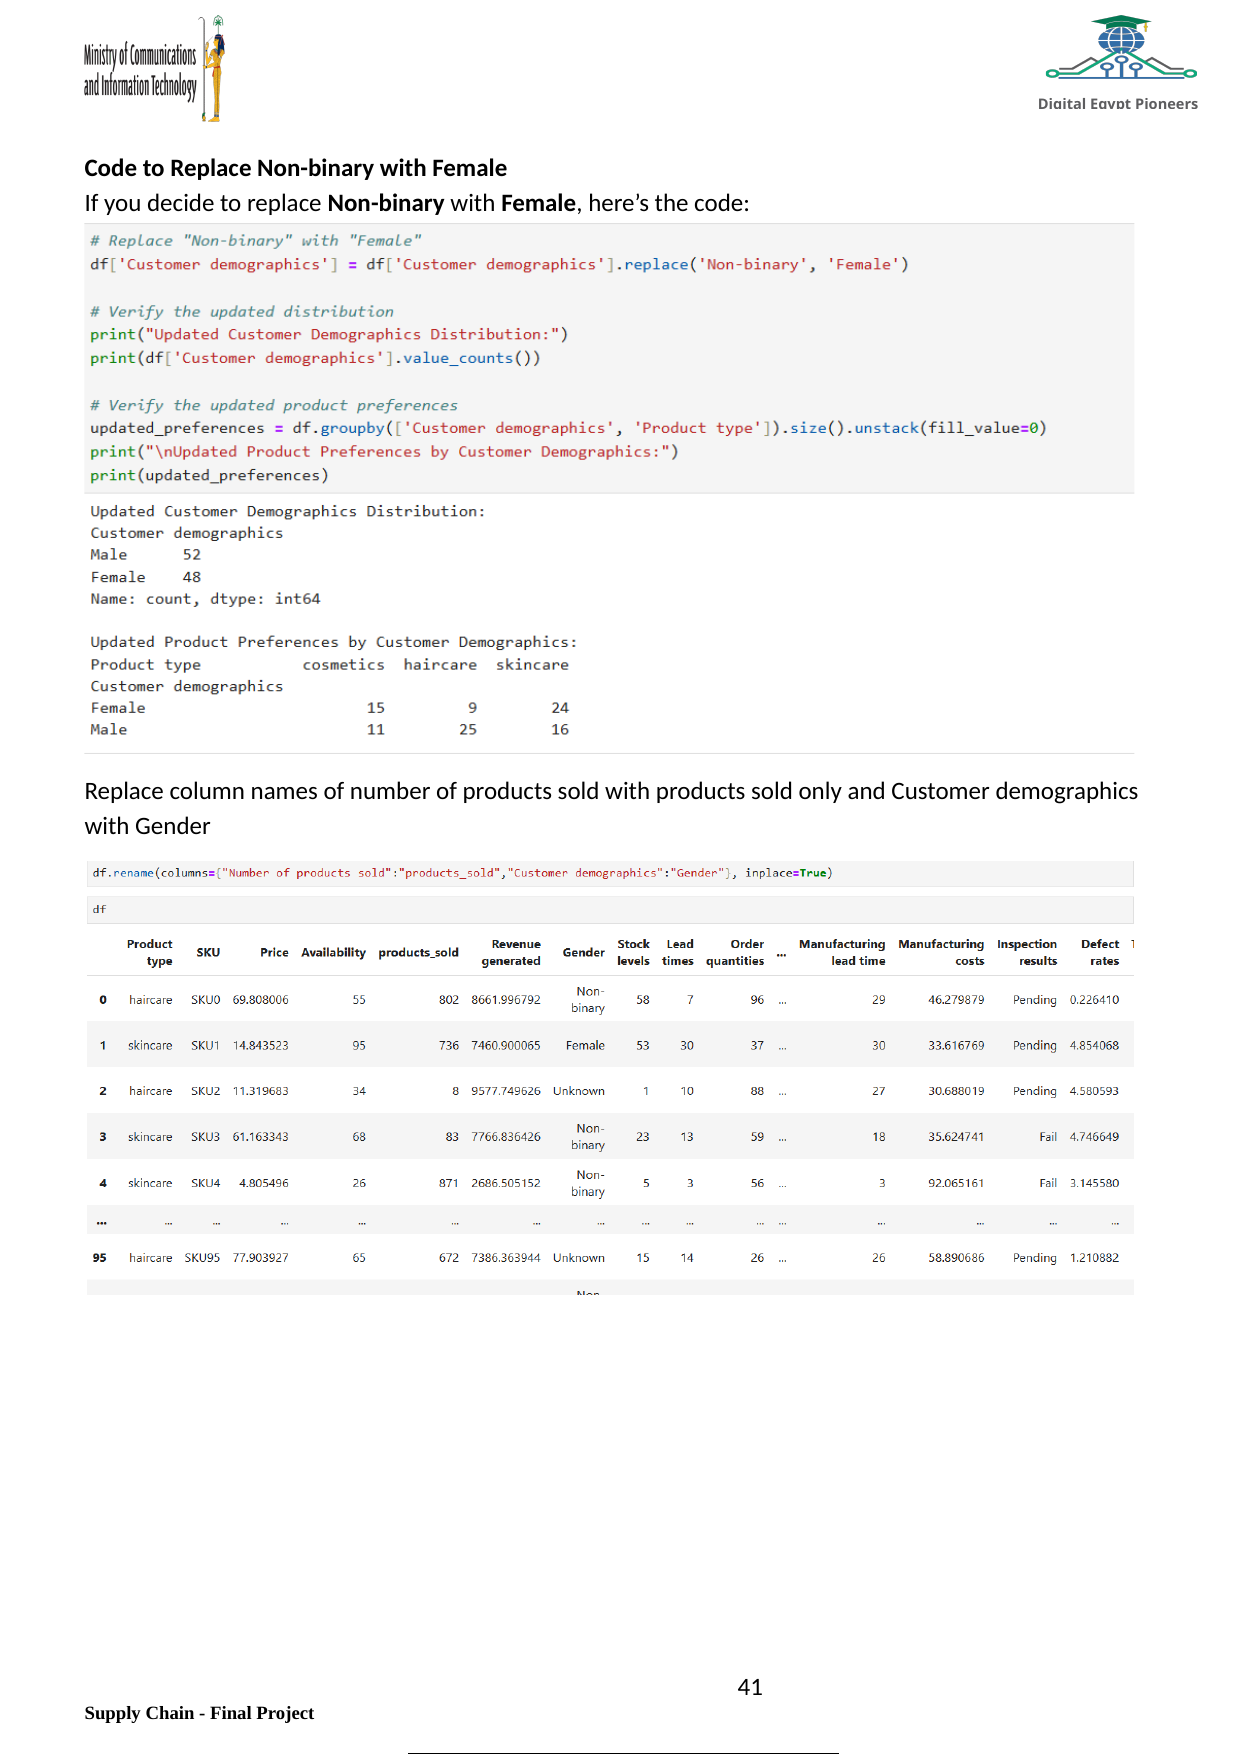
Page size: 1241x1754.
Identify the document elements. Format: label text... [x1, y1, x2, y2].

picture [84, 222, 1135, 754]
text If you decide to replace Non-binary with Female, here’s the code: [84, 188, 1162, 218]
text Code to Replace Non-binary with Female [84, 153, 1162, 183]
picture [84, 861, 1135, 1295]
picture [1045, 15, 1197, 82]
text Replace column names of number of products sold with products sold only and Customer demographics with Gender [84, 775, 1162, 841]
picture [84, 15, 225, 122]
